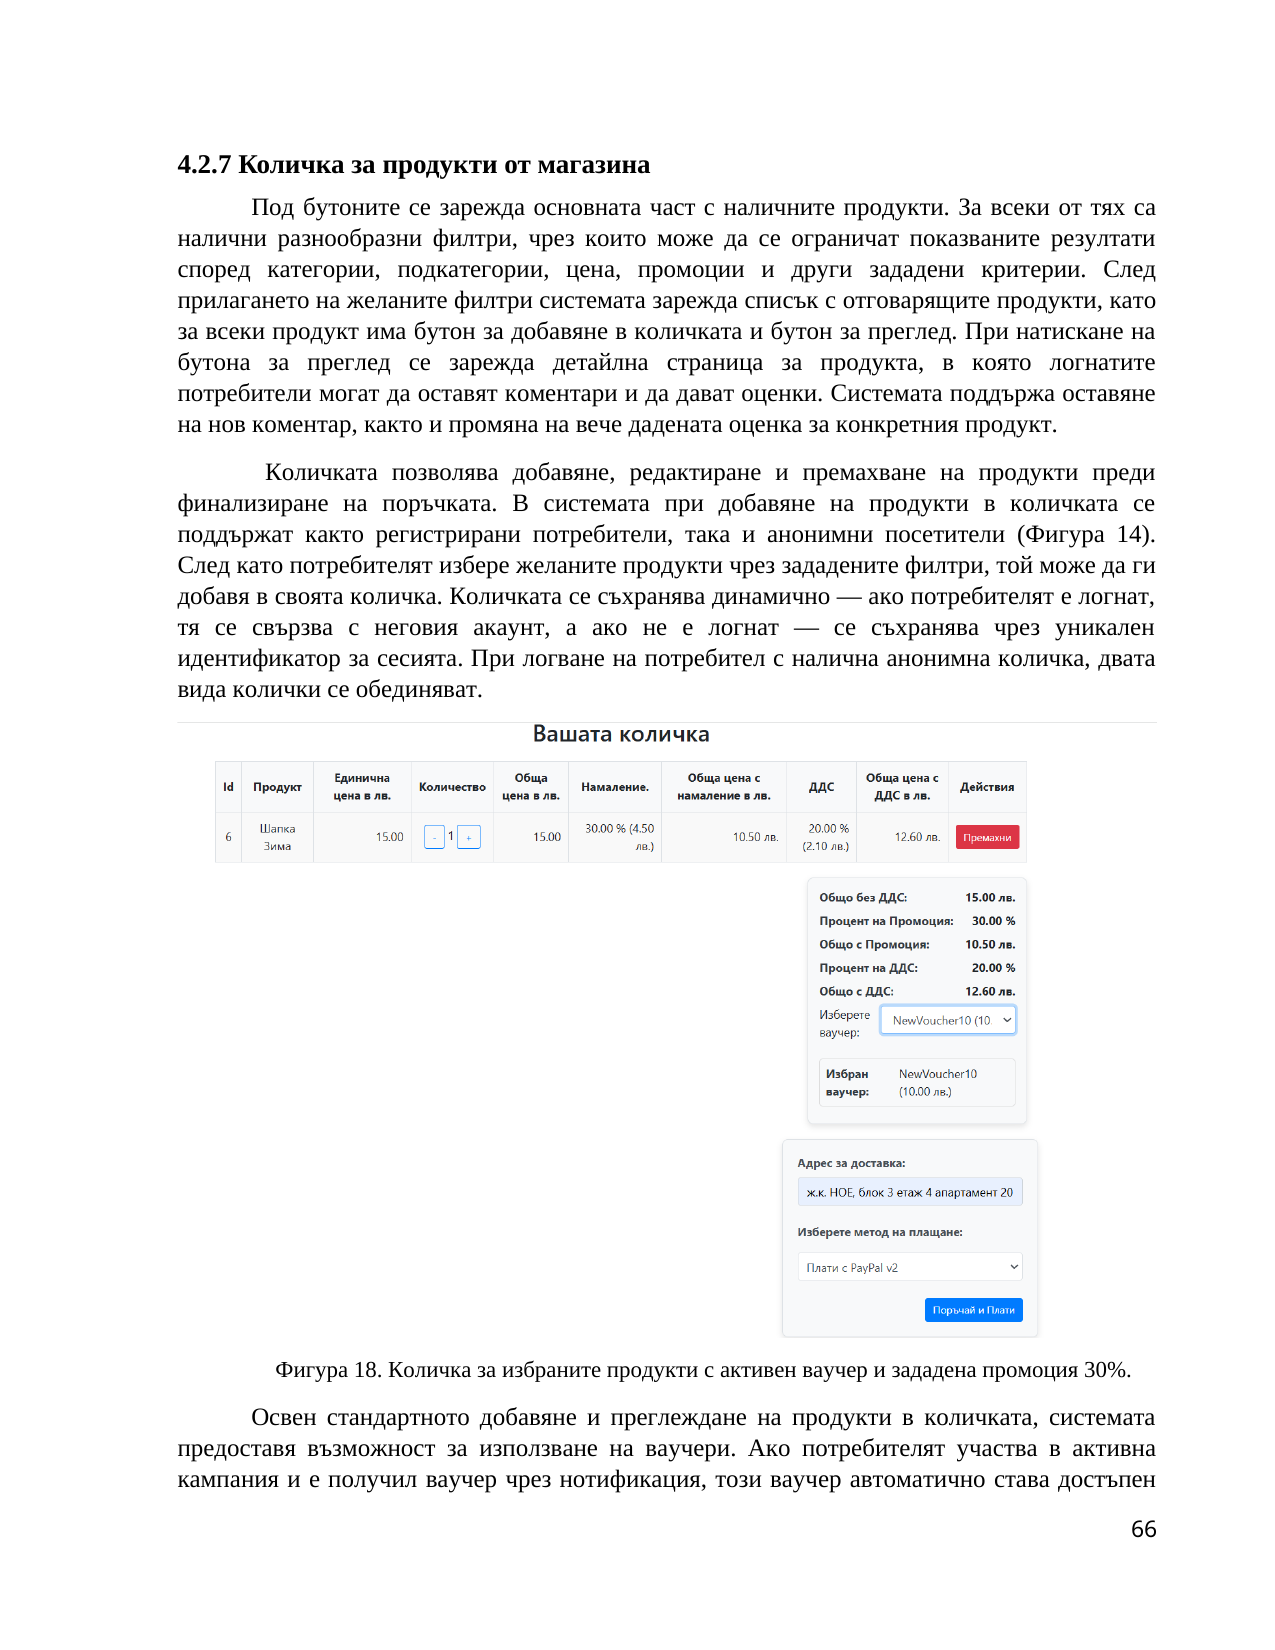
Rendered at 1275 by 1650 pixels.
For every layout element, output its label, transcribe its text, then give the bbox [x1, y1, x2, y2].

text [177, 1402, 1157, 1492]
subtitle 4.2.7 Количка за продукти от магазина [177, 148, 1157, 179]
text Фигура 18. Количка за избраните продукти с активен ваучер и зададена промоция 30%. [177, 1357, 1157, 1383]
text Под бутоните се зарежда основната част с наличните продукти. За всеки от тях са налични разнообразни филтри, чрез които може да се ограничат показваните резултати според категории, подкатегории, цена, промоции и други зададени критерии. След прилагането на желаните филтри системата зарежда списък с отговарящите продукти, като за всеки продукт има бутон за добавяне в количката и бутон за преглед. При натискане на бутона за преглед се зарежда детайлна страница за продукта, в която логнатите потребители могат да оставят коментари и да дават оценки. Системата поддържа оставяне на нов коментар, както и промяна на вече дадената оценка за конкретния продукт. [177, 192, 1157, 438]
picture [177, 721, 1157, 1338]
text Количката позволява добавяне, редактиране и премахване на продукти преди финализиране на поръчката. В системата при добавяне на продукти в количката се поддържат както регистрирани потребители, така и анонимни посетители (Фигура 14). След като потребителят избере желаните продукти чрез зададените филтри, той може да ги добавя в своята количка. Количката се съхранява динамично — ако потребителят е логнат, тя се свързва с неговия акаунт, а ако не е логнат — се съхранява чрез уникален идентификатор за сесията. При логване на потребител с налична анонимна количка, двата вида колички се обединяват. [177, 457, 1157, 703]
